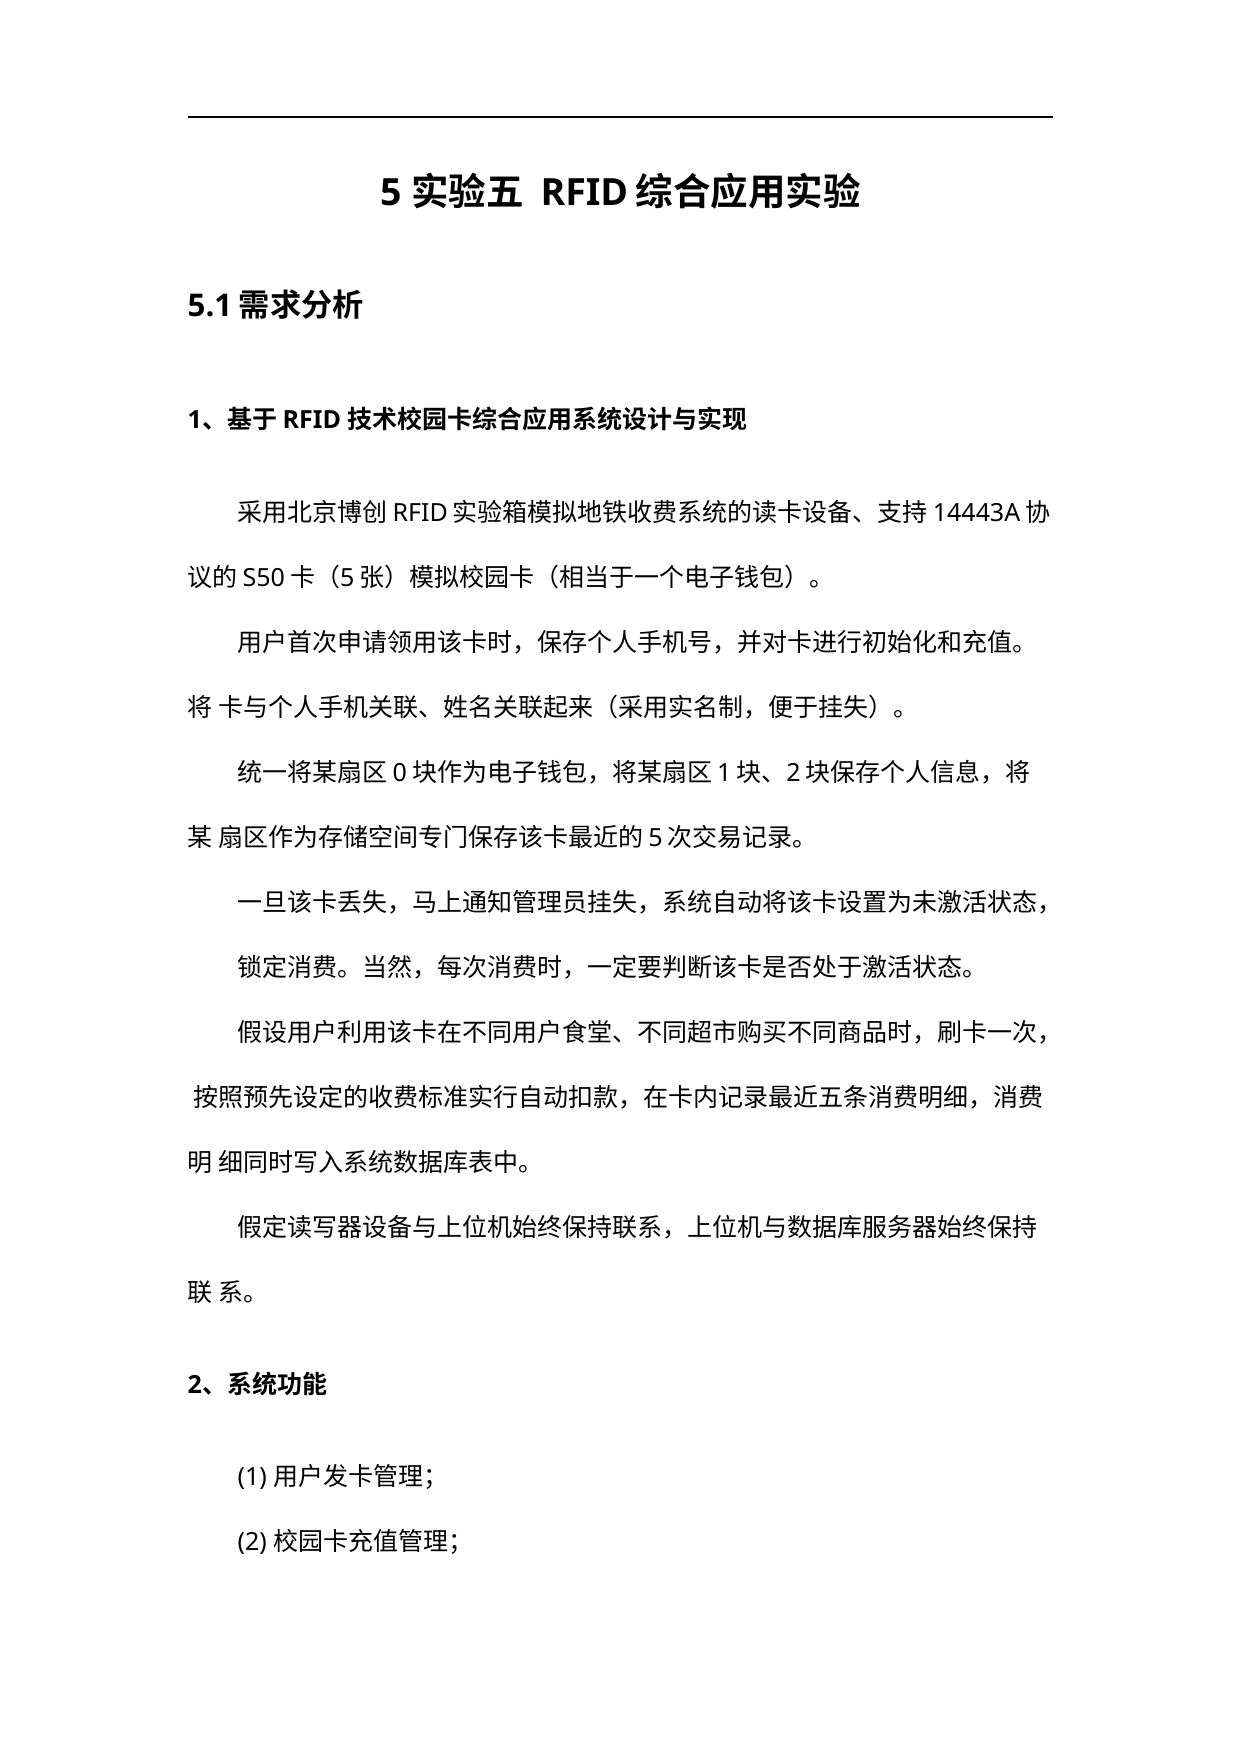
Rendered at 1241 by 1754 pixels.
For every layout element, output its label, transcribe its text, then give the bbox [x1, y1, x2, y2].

text (2) 校园卡充值管理； [187, 1507, 1053, 1572]
subtitle 5.1需求分析 [187, 271, 1053, 336]
text 采用北京博创RFID实验箱模拟地铁收费系统的读卡设备、支持14443A协议的S50卡（5张）模拟校园卡（相当于一个电子钱包）。 [187, 478, 1053, 608]
text 锁定消费。当然，每次消费时，一定要判断该卡是否处于激活状态。 [187, 933, 1053, 998]
text 假设用户利用该卡在不同用户食堂、不同超市购买不同商品时，刷卡一次， 按照预先设定的收费标准实行自动扣款，在卡内记录最近五条消费明细，消费明 细同时写入系统数据库表中。 [187, 998, 1053, 1193]
text (1) 用户发卡管理； [187, 1442, 1053, 1507]
text 统一将某扇区0块作为电子钱包，将某扇区1块、2块保存个人信息，将某 扇区作为存储空间专门保存该卡最近的5次交易记录。 [187, 738, 1053, 868]
text 假定读写器设备与上位机始终保持联系，上位机与数据库服务器始终保持联 系。 [187, 1193, 1053, 1323]
text 用户首次申请领用该卡时，保存个人手机号，并对卡进行初始化和充值。将 卡与个人手机关联、姓名关联起来（采用实名制，便于挂失）。 [187, 608, 1053, 738]
text 一旦该卡丢失，马上通知管理员挂失，系统自动将该卡设置为未激活状态， [187, 868, 1053, 933]
subtitle 2、系统功能 [187, 1350, 1053, 1415]
subtitle 5 实验五 RFID综合应用实验 [187, 162, 1053, 216]
subtitle 1、基于 RFID 技术校园卡综合应用系统设计与实现 [187, 386, 1053, 451]
